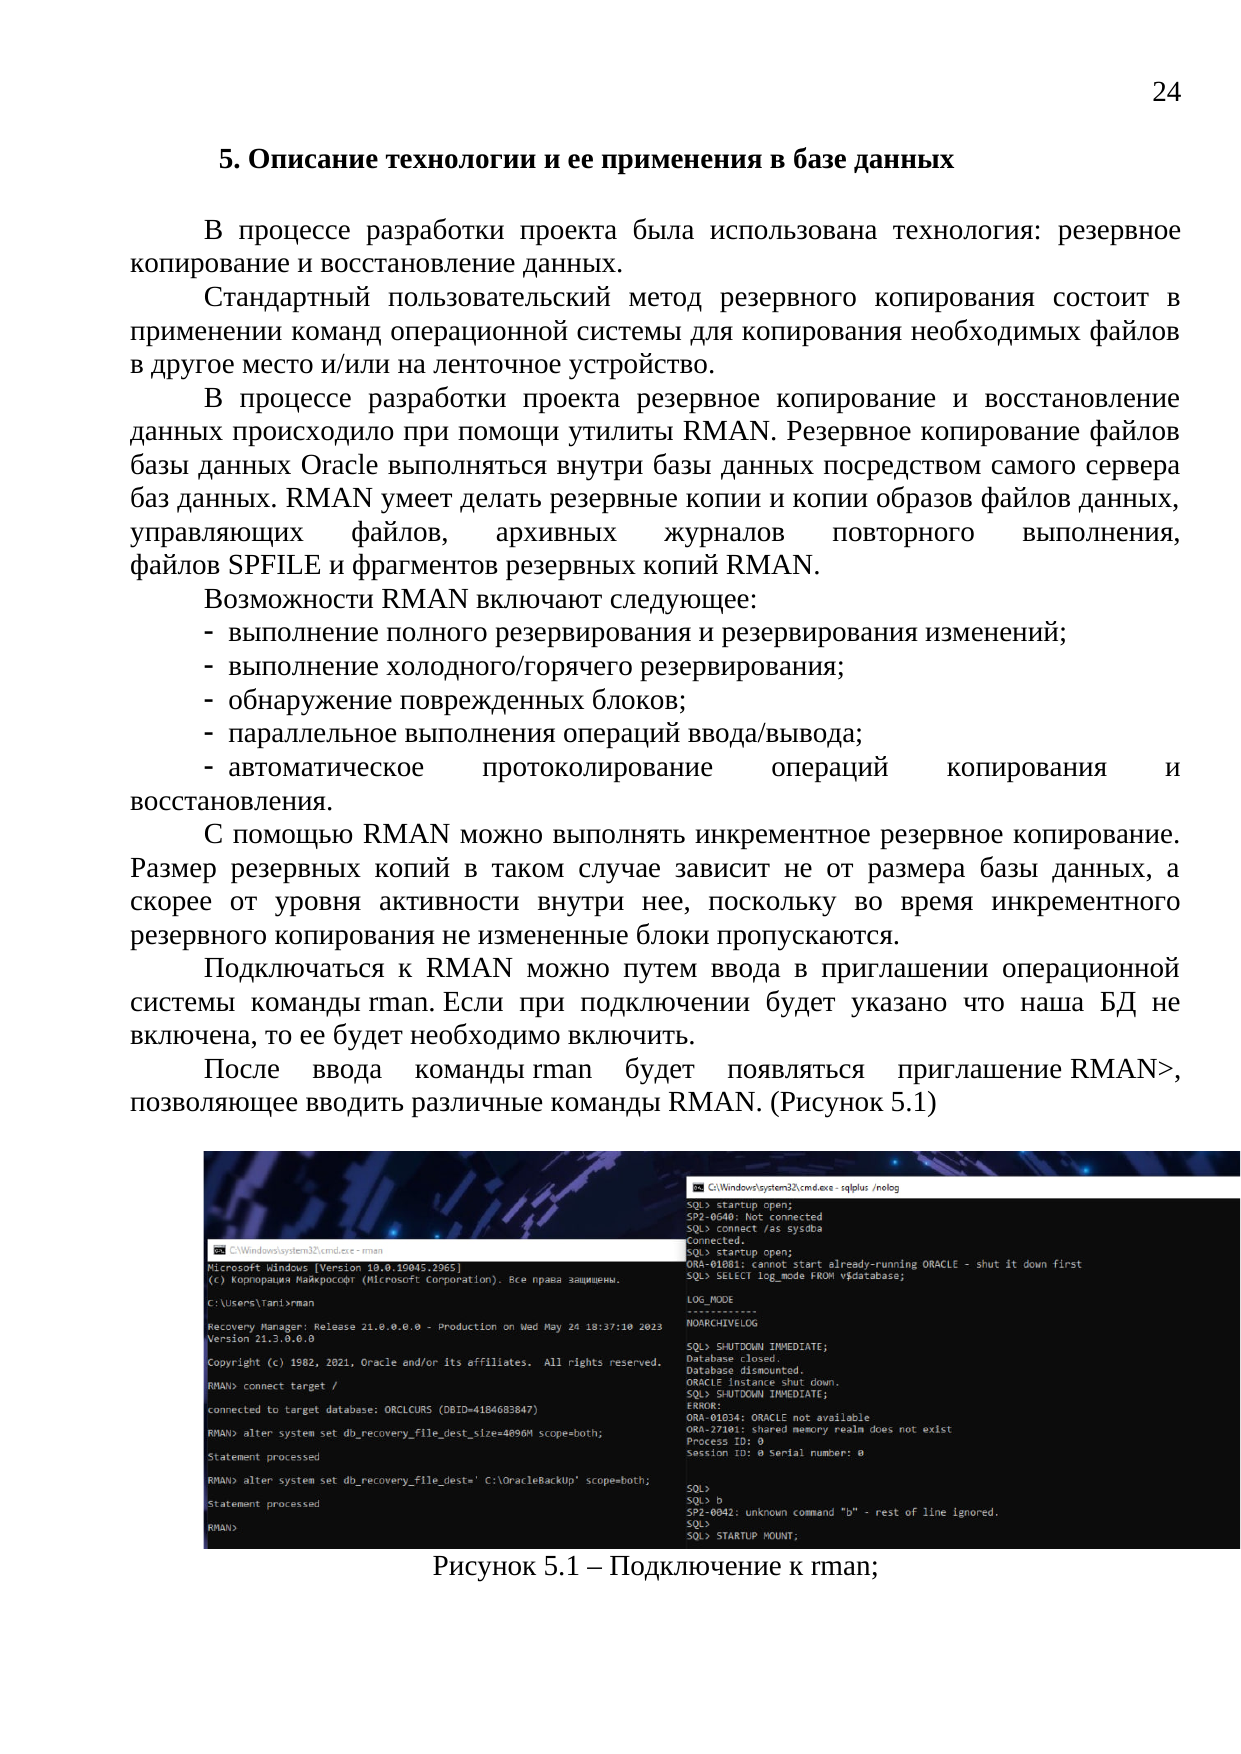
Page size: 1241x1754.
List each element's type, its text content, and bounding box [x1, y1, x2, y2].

text Рисунок 5.1 – Подключение к rman; [130, 1548, 1181, 1582]
list выполнение холодного/горячего резервирования; [130, 648, 1181, 682]
list выполнение полного резервирования и резервирования изменений; [130, 614, 1181, 648]
text В процессе разработки проекта была использована технология: резервное копирование и восстановление данных. [130, 212, 1181, 279]
text Возможности RMAN включают следующее: [130, 581, 1181, 614]
picture [203, 1151, 1241, 1549]
subtitle 5. Описание технологии и ее применения в базе данных [218, 141, 1181, 174]
text В процессе разработки проекта резервное копирование и восстановление данных происходило при помощи утилиты RMAN. Резервное копирование файлов базы данных Oracle выполняться внутри базы данных посредством самого сервера баз данных. RMAN умеет делать резервные копии и копии образов файлов данных, управляющих файлов, архивных журналов повторного выполнения, файлов SPFILE и фрагментов резервных копий RMAN. [130, 380, 1181, 581]
text Стандартный пользовательский метод резервного копирования состоит в применении команд операционной системы для копирования необходимых файлов в другое место и/или на ленточное устройство. [130, 279, 1181, 380]
list обнаружение поврежденных блоков; [130, 682, 1181, 715]
text С помощью RMAN можно выполнять инкрементное резервное копирование. Размер резервных копий в таком случае зависит не от размера базы данных, а скорее от уровня активности внутри нее, поскольку во время инкрементного резервного копирования не измененные блоки пропускаются. [130, 816, 1181, 950]
text Подключаться к RMAN можно путем ввода в приглашении операционной системы команды rman. Если при подключении будет указано что наша БД не включена, то ее будет необходимо включить. [130, 950, 1181, 1051]
list параллельное выполнения операций ввода/вывода; [130, 715, 1181, 749]
text После ввода команды rman будет появляться приглашение RMAN>, позволяющее вводить различные команды RMAN. (Рисунок 5.1) [130, 1051, 1181, 1118]
list автоматическое протоколирование операций копирования и восстановления. [130, 749, 1181, 816]
